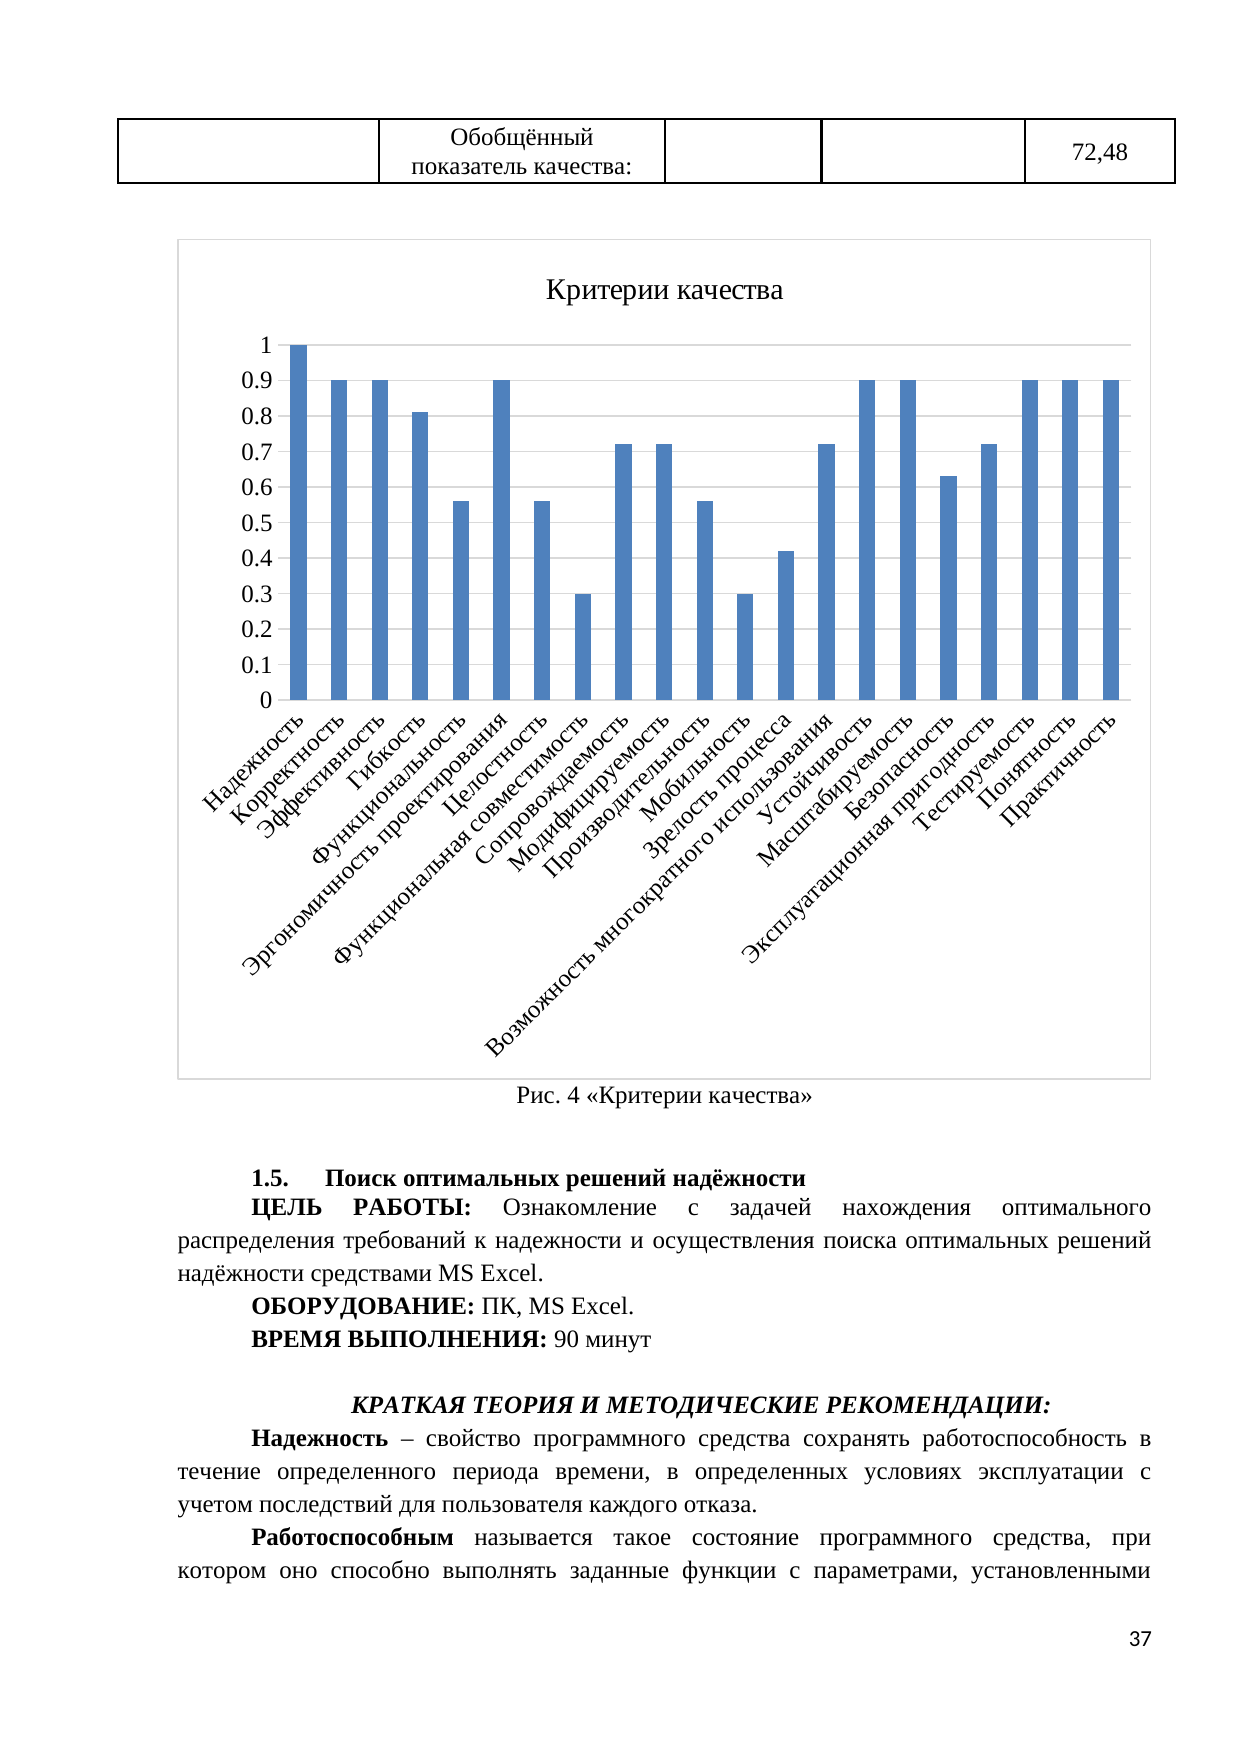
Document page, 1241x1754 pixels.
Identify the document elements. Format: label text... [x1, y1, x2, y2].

subtitle 1.5. Поиск оптимальных решений надёжности [177, 1163, 1152, 1192]
text Надежность – свойство программного средства сохранять работоспособность в течение определенного периода времени, в определенных условиях эксплуатации с учетом последствий для пользователя каждого отказа. [177, 1423, 1152, 1518]
text ЦЕЛЬ РАБОТЫ: Ознакомление с задачей нахождения оптимального распределения требований к надежности и осуществления поиска оптимальных решений надёжности средствами MS Excel. [177, 1192, 1152, 1287]
table_cell 72,48 [1026, 120, 1174, 182]
text Рис. 4 «Критерии качества» [177, 1080, 1152, 1109]
table_cell [119, 120, 378, 182]
text КРАТКАЯ ТЕОРИЯ И МЕТОДИЧЕСКИЕ РЕКОМЕНДАЦИИ: [177, 1390, 1152, 1419]
text ВРЕМЯ ВЫПОЛНЕНИЯ: 90 минут [177, 1324, 1152, 1353]
text ОБОРУДОВАНИЕ: ПК, MS Excel. [177, 1291, 1152, 1320]
table_cell [823, 120, 1024, 182]
table_cell Обобщённый показатель качества: [380, 120, 664, 182]
table_cell [666, 120, 820, 182]
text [177, 1522, 1152, 1584]
